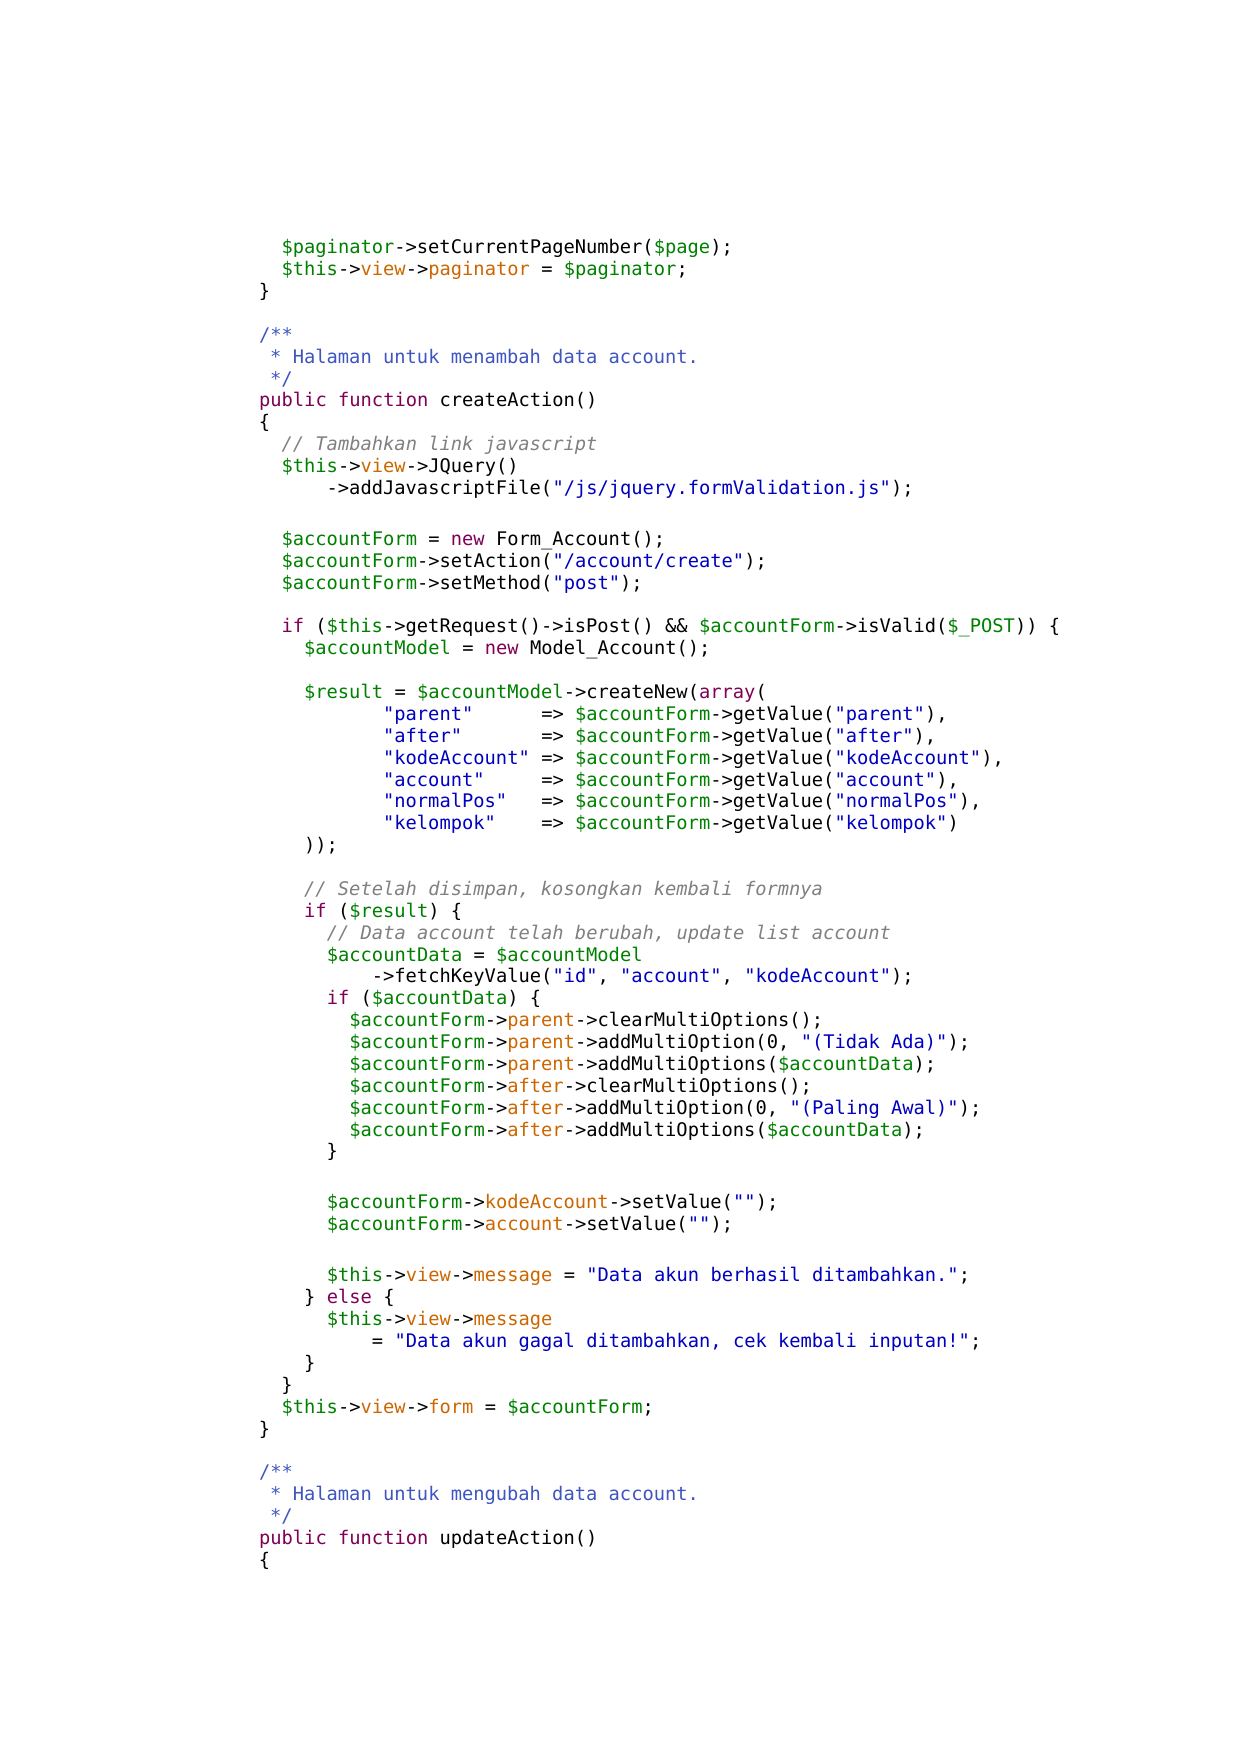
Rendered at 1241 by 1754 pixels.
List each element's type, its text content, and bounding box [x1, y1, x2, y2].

text if ($accountData) { [236, 987, 1063, 1009]
text } [236, 1417, 1063, 1439]
text $result = $accountModel->createNew(array( [236, 681, 1063, 703]
text $this->view->message = "Data akun berhasil ditambahkan."; [236, 1264, 1063, 1286]
text $this->view->paginator = $paginator; [236, 258, 1063, 280]
text $this->view->form = $accountForm; [236, 1396, 1063, 1417]
text // Setelah disimpan, kosongkan kembali formnya [236, 878, 1063, 900]
text "kelompok" => $accountForm->getValue("kelompok") [236, 812, 1063, 834]
text $accountForm = new Form_Account(); [236, 528, 1063, 550]
text $paginator->setCurrentPageNumber($page); [236, 236, 1063, 258]
text $accountForm->after->addMultiOption(0, "(Paling Awal)"); [236, 1097, 1063, 1118]
text $accountForm->setAction("/account/create"); [236, 550, 1063, 572]
text $accountForm->after->addMultiOptions($accountData); [236, 1118, 1063, 1140]
text ->fetchKeyValue("id", "account", "kodeAccount"); [236, 965, 1063, 987]
text // Tambahkan link javascript [236, 433, 1063, 455]
text $accountForm->kodeAccount->setValue(""); [236, 1191, 1063, 1213]
text $accountData = $accountModel [236, 943, 1063, 965]
text "kodeAccount" => $accountForm->getValue("kodeAccount"), [236, 747, 1063, 768]
text )); [236, 834, 1063, 856]
text $accountForm->setMethod("post"); [236, 572, 1063, 593]
text } else { [236, 1286, 1063, 1308]
text "after" => $accountForm->getValue("after"), [236, 725, 1063, 747]
text $this->view->message [236, 1308, 1063, 1330]
text $accountModel = new Model_Account(); [236, 637, 1063, 659]
text } [236, 1352, 1063, 1374]
text } [236, 1140, 1063, 1162]
text if ($this->getRequest()->isPost() && $accountForm->isValid($_POST)) { [236, 615, 1063, 637]
text "parent" => $accountForm->getValue("parent"), [236, 703, 1063, 725]
text /** [236, 1461, 1063, 1483]
text $accountForm->after->clearMultiOptions(); [236, 1075, 1063, 1097]
text { [236, 411, 1063, 433]
text { [236, 1549, 1063, 1571]
text = "Data akun gagal ditambahkan, cek kembali inputan!"; [236, 1330, 1063, 1352]
text ->addJavascriptFile("/js/jquery.formValidation.js"); [236, 477, 1063, 499]
text // Data account telah berubah, update list account [236, 922, 1063, 943]
text $accountForm->parent->clearMultiOptions(); [236, 1009, 1063, 1031]
text } [236, 1374, 1063, 1396]
text * Halaman untuk menambah data account. [236, 346, 1063, 367]
text $accountForm->account->setValue(""); [236, 1213, 1063, 1235]
text public function updateAction() [236, 1527, 1063, 1549]
text $accountForm->parent->addMultiOptions($accountData); [236, 1053, 1063, 1075]
text * Halaman untuk mengubah data account. [236, 1483, 1063, 1505]
text */ [236, 1505, 1063, 1527]
text /** [236, 324, 1063, 346]
text $this->view->JQuery() [236, 455, 1063, 477]
text $accountForm->parent->addMultiOption(0, "(Tidak Ada)"); [236, 1031, 1063, 1053]
text "account" => $accountForm->getValue("account"), [236, 768, 1063, 790]
text public function createAction() [236, 389, 1063, 411]
text } [236, 280, 1063, 302]
text if ($result) { [236, 900, 1063, 922]
text */ [236, 367, 1063, 389]
text "normalPos" => $accountForm->getValue("normalPos"), [236, 790, 1063, 812]
